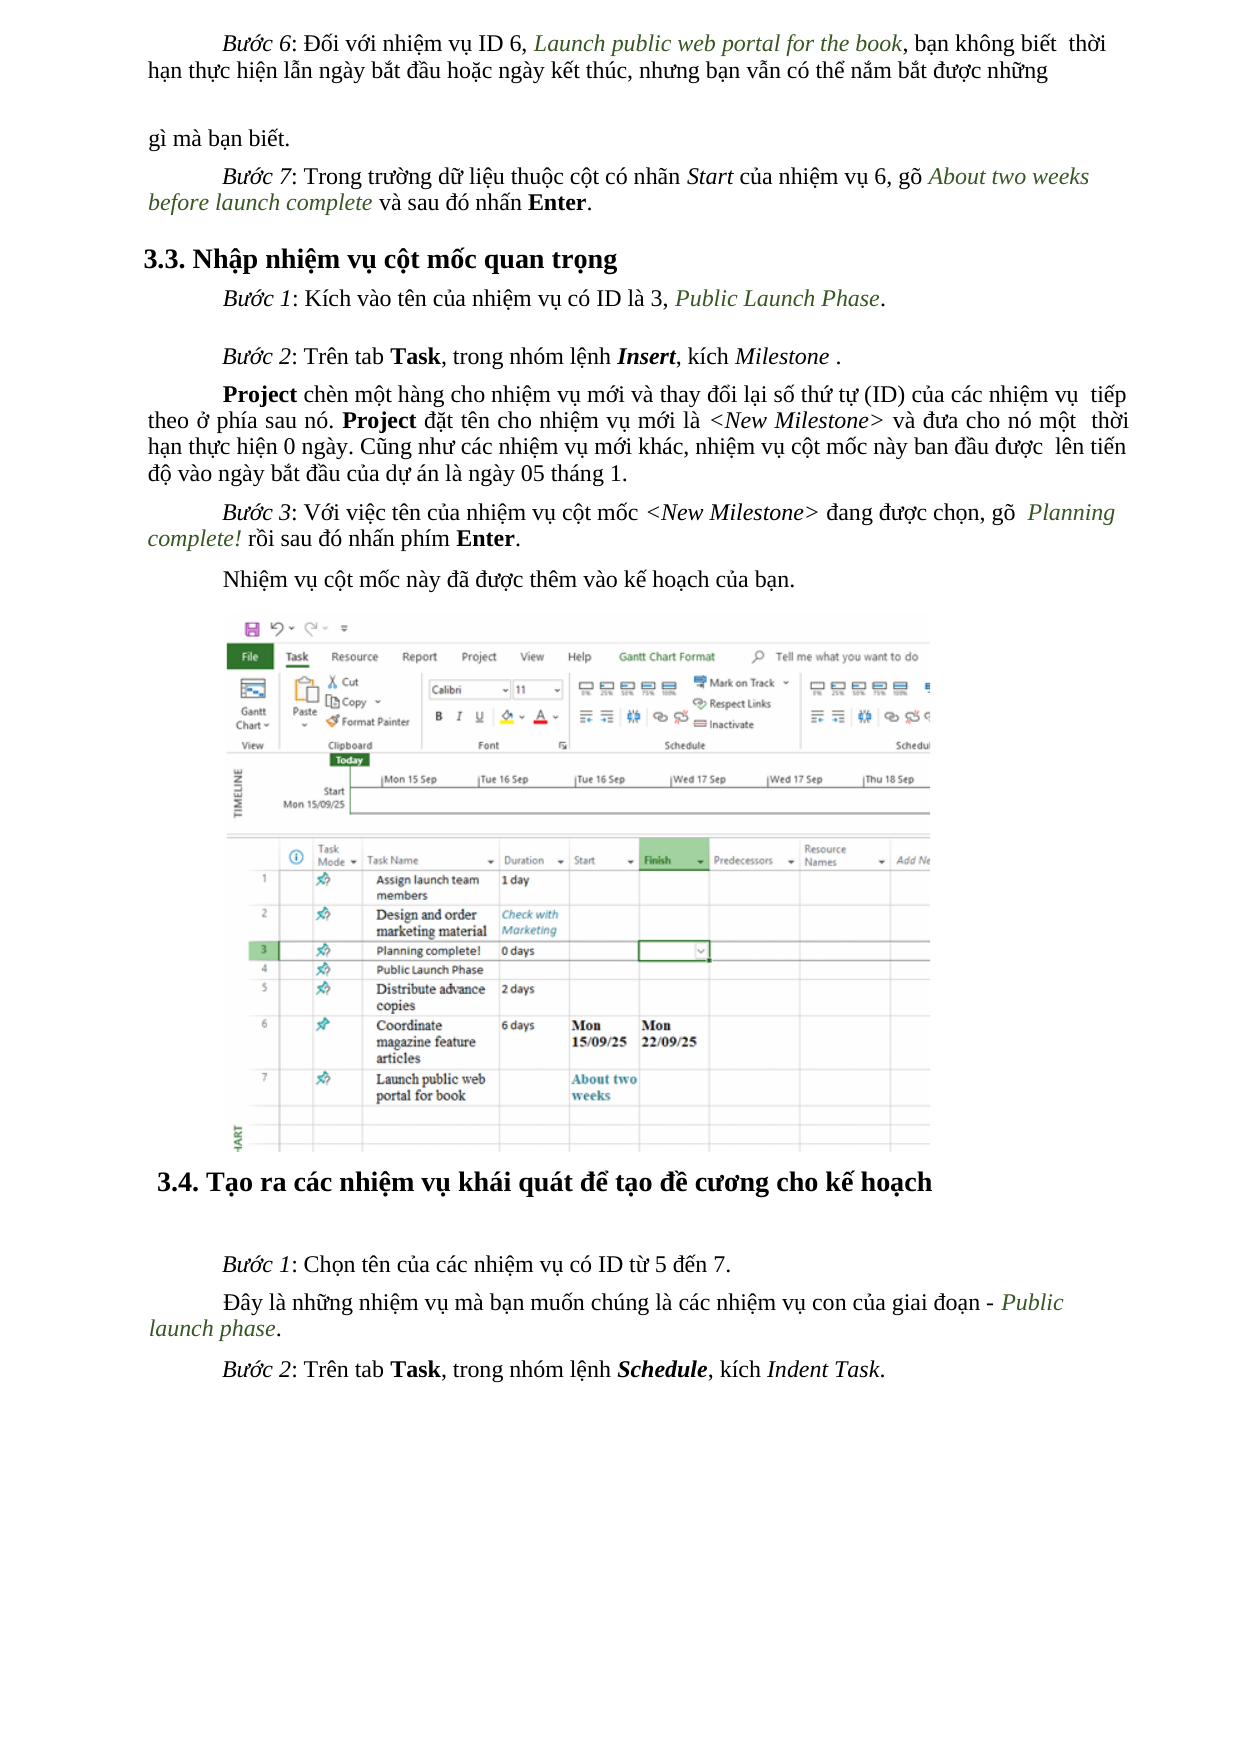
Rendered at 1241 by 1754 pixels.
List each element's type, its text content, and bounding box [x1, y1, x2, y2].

text Nhiệm vụ cột mốc này đã được thêm vào kế hoạch của bạn. [223, 564, 1129, 592]
text Bước 2: Trên tab Task, trong nhóm lệnh Insert, kích Milestone . [222, 342, 1129, 369]
text 3.4. Tạo ra các nhiệm vụ khái quát để tạo đề cương cho kế hoạch [148, 1169, 1129, 1197]
text Đây là những nhiệm vụ mà bạn muốn chúng là các nhiệm vụ con của giai đoạn - Public launch phase. [148, 1289, 1129, 1341]
text Bước 1: Chọn tên của các nhiệm vụ có ID từ 5 đến 7. [222, 1249, 1129, 1277]
text Project chèn một hàng cho nhiệm vụ mới và thay đổi lại số thứ tự (ID) của các nhiệm vụ tiếp theo ở phía sau nó. Project đặt tên cho nhiệm vụ mới là <New Milestone> và đưa cho nó một thời hạn thực hiện 0 ngày. Cũng như các nhiệm vụ mới khác, nhiệm vụ cột mốc này ban đầu được lên tiến độ vào ngày bắt đầu của dự án là ngày 05 tháng 1. [148, 381, 1129, 486]
text Bước 3: Với việc tên của nhiệm vụ cột mốc <New Milestone> đang được chọn, gõ Planning complete! rồi sau đó nhấn phím Enter. [147, 499, 1129, 552]
text Bước 2: Trên tab Task, trong nhóm lệnh Schedule, kích Indent Task. [222, 1355, 1129, 1383]
text Bước 1: Kích vào tên của nhiệm vụ có ID là 3, Public Launch Phase. [148, 286, 1129, 312]
picture [222, 604, 931, 1152]
text Bước 6: Đối với nhiệm vụ ID 6, Launch public web portal for the book, bạn không biết thời hạn thực hiện lẫn ngày bắt đầu hoặc ngày kết thúc, nhưng bạn vẫn có thể nắm bắt được những [148, 30, 1129, 83]
text 3.3. Nhập nhiệm vụ cột mốc quan trọng [143, 242, 1129, 274]
text gì mà bạn biết. [148, 124, 1129, 152]
text Bước 7: Trong trường dữ liệu thuộc cột có nhãn Start của nhiệm vụ 6, gõ About two weeks before launch complete và sau đó nhấn Enter. [148, 164, 1129, 216]
